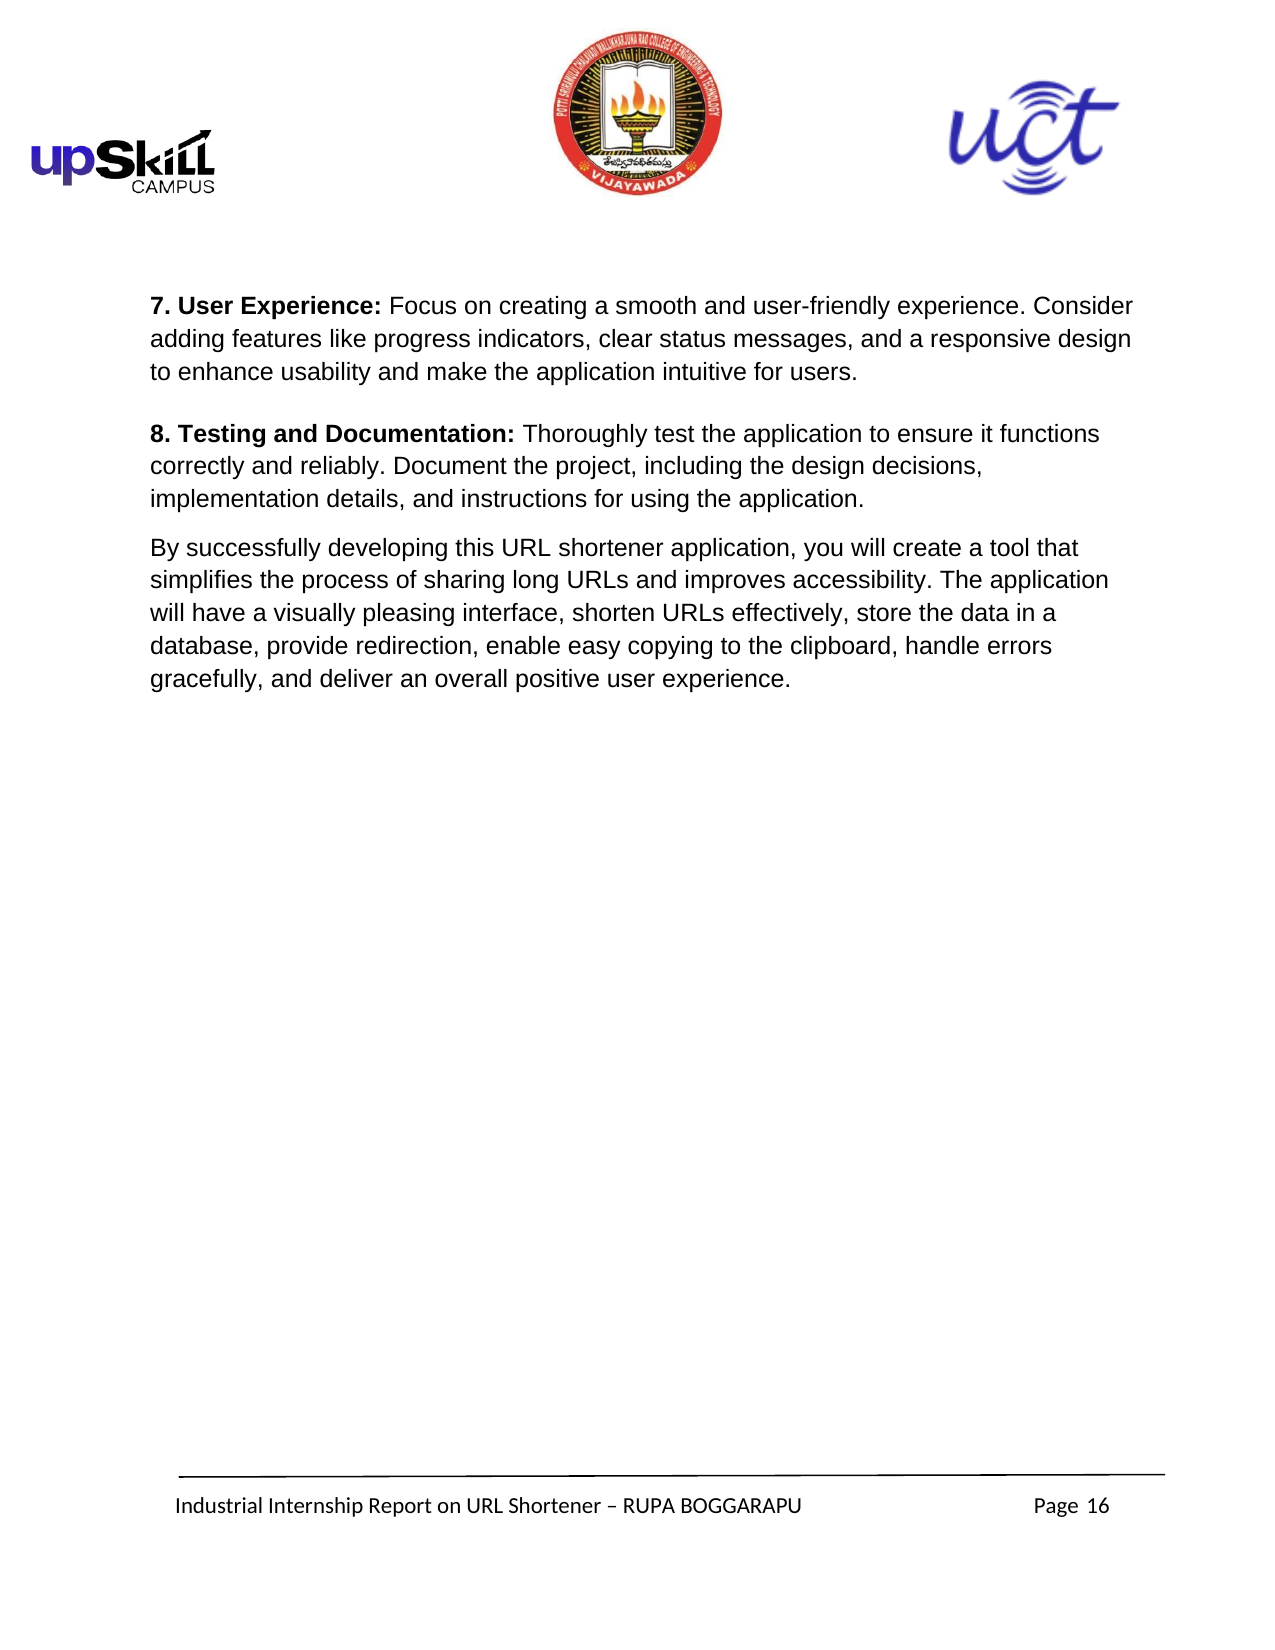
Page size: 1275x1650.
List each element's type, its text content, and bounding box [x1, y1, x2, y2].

text 8. Testing and Documentation: Thoroughly test the application to ensure it functions correctly and reliably. Document the project, including the design decisions, implementation details, and instructions for using the application. [150, 414, 1134, 513]
picture [946, 71, 1125, 197]
text By successfully developing this URL shortener application, you will create a tool that simplifies the process of sharing long URLs and improves accessibility. The application will have a visually pleasing interface, shorten URLs effectively, store the data in a database, provide redirection, enable easy copying to the clipboard, handle errors gracefully, and deliver an overall positive user experience. [150, 528, 1134, 693]
picture [549, 28, 726, 197]
picture [0, 117, 246, 197]
text 7. User Experience: Focus on creating a smooth and user-friendly experience. Consider adding features like progress indicators, clear status messages, and a responsive design to enhance usability and make the application intuitive for users. [150, 287, 1134, 385]
